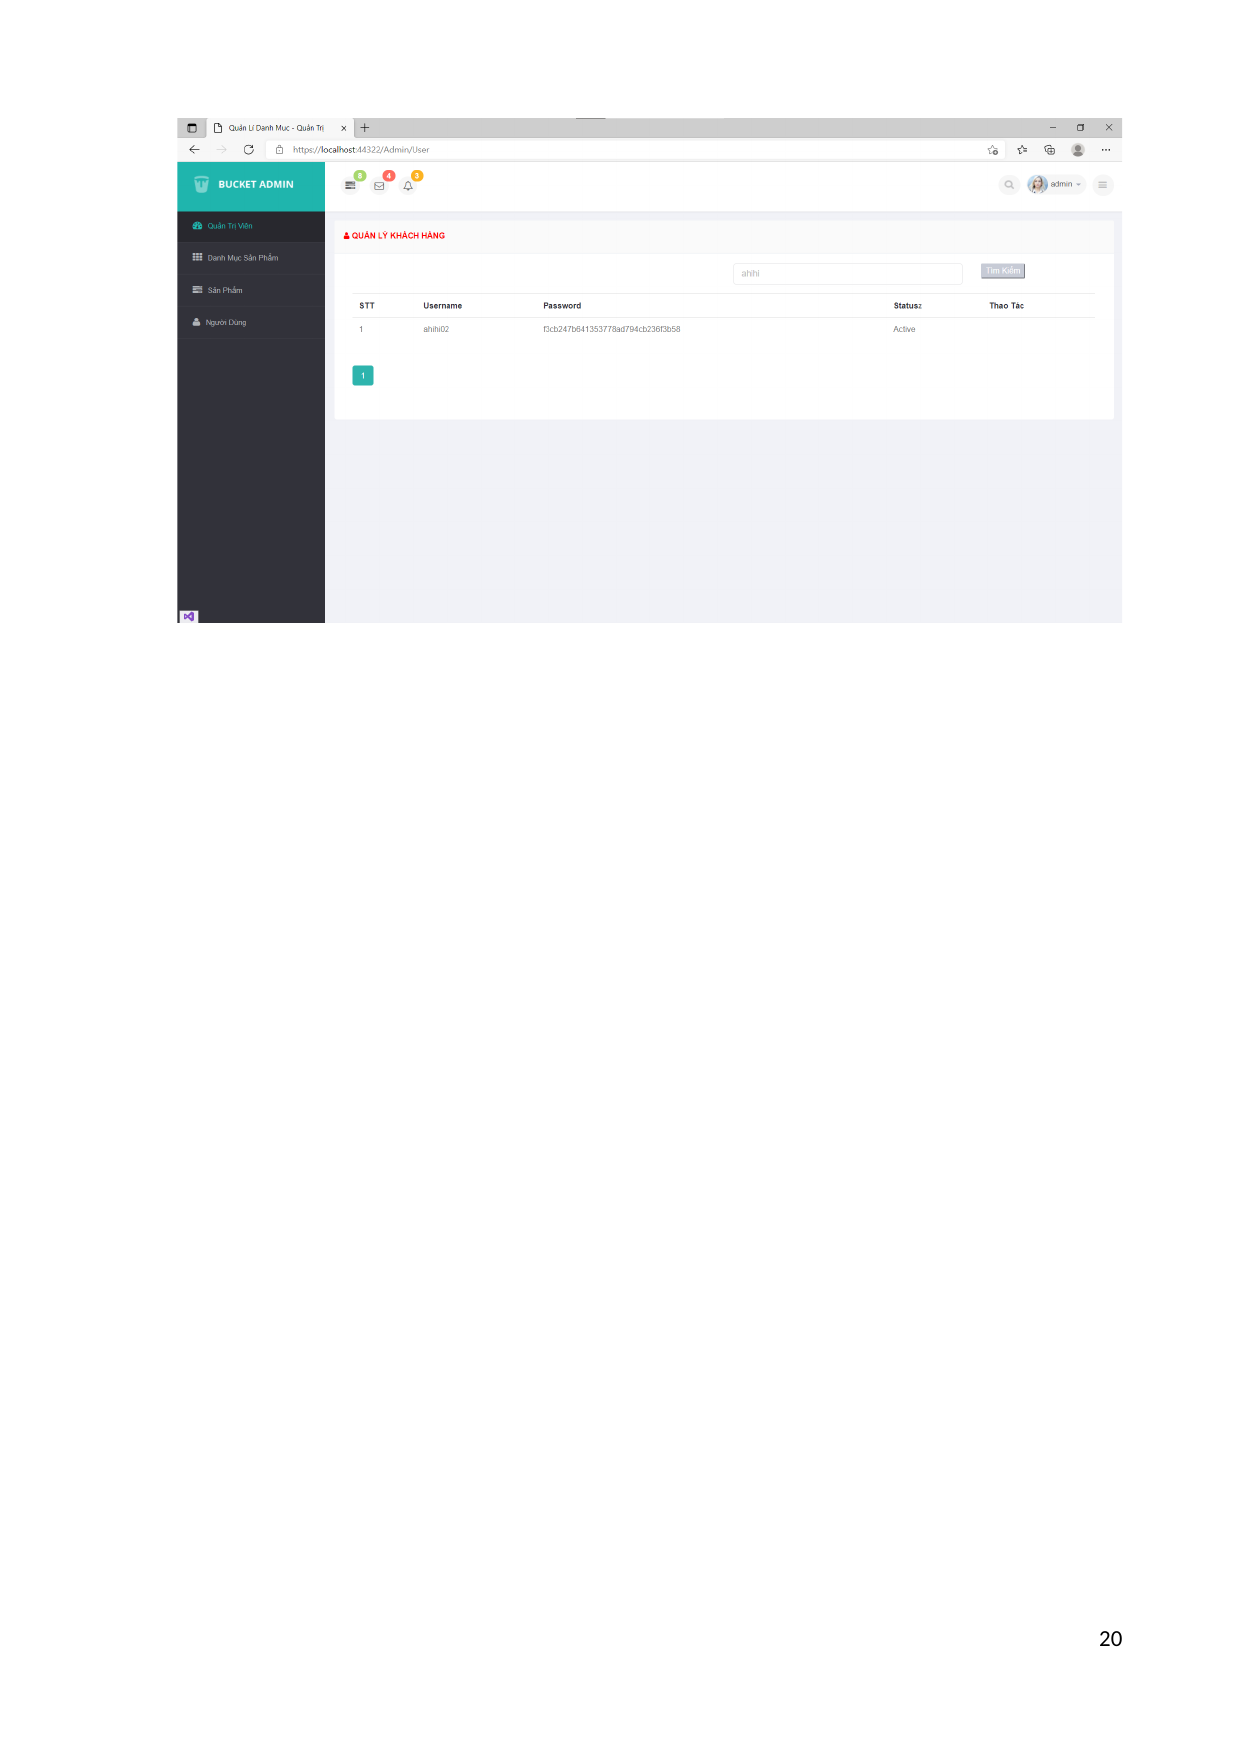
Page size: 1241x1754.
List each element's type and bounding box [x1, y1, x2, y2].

picture [177, 118, 1123, 623]
